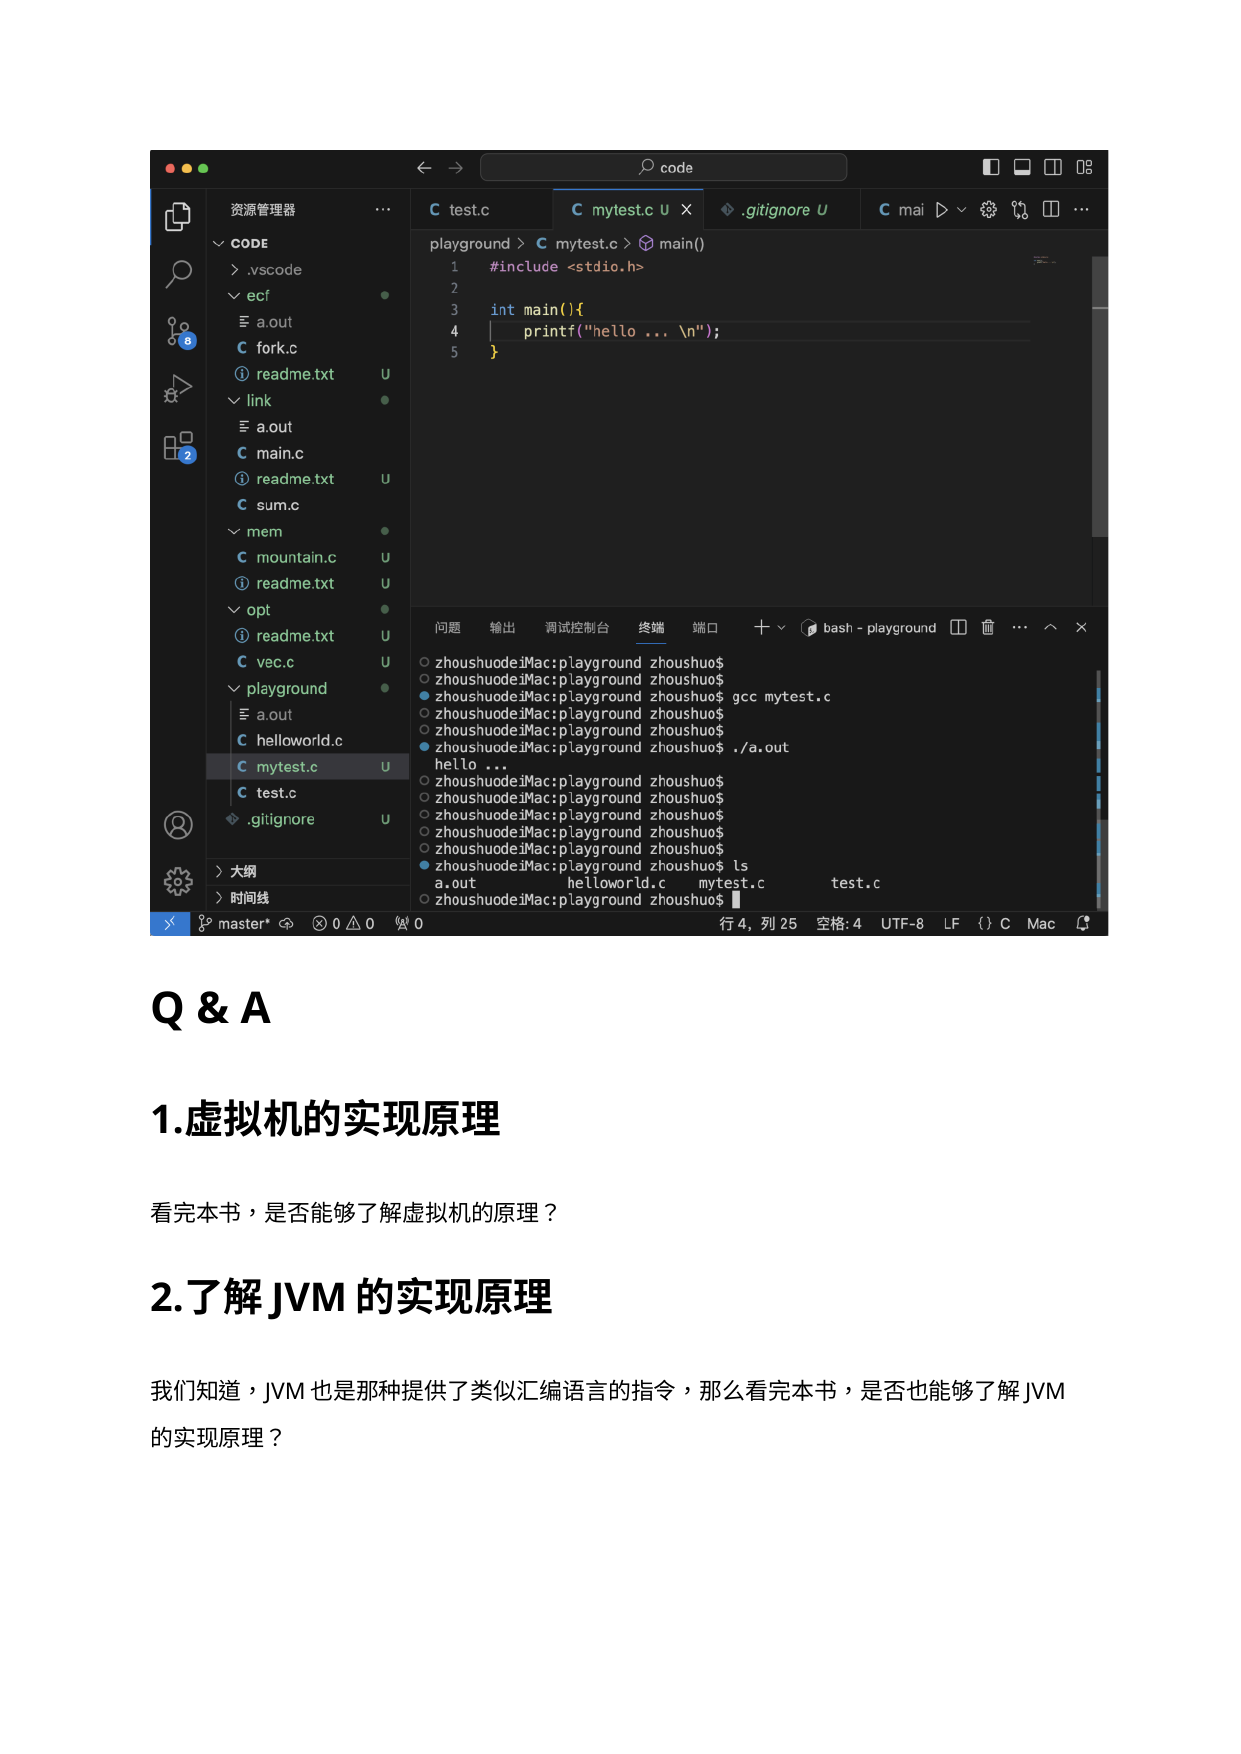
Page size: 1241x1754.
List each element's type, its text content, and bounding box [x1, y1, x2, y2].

subtitle Q & A [150, 976, 1090, 1036]
text 我们知道，JVM也是那种提供了类似汇编语言的指令，那么看完本书，是否也能够了解JVM的实现原理？ [150, 1374, 1090, 1453]
subtitle 2.了解JVM的实现原理 [150, 1269, 1090, 1323]
subtitle 1.虚拟机的实现原理 [150, 1091, 1090, 1145]
picture [150, 150, 1109, 936]
text 看完本书，是否能够了解虚拟机的原理？ [150, 1197, 1090, 1228]
